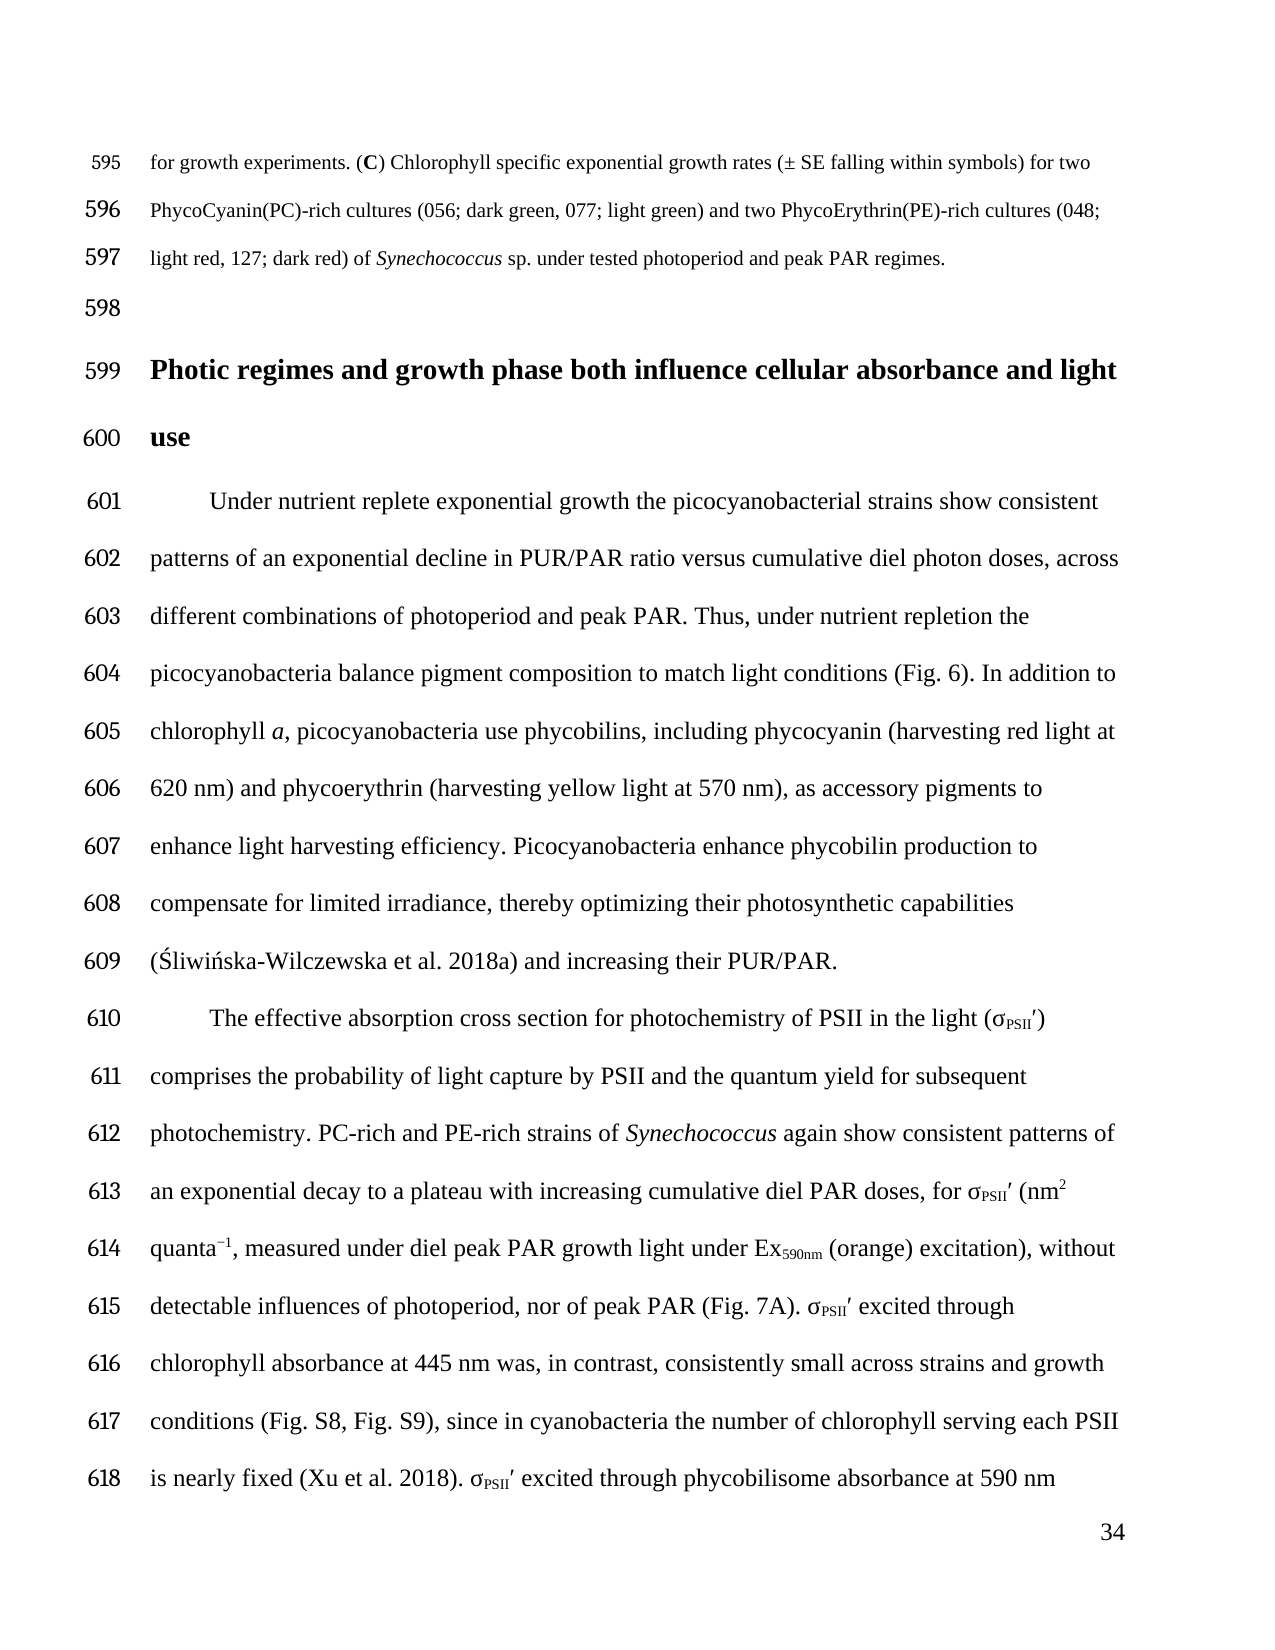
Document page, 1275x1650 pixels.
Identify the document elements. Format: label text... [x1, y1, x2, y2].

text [150, 150, 1125, 270]
subtitle Photic regimes and growth phase both influence cellular absorbance and light use [150, 352, 1125, 452]
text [150, 1003, 1125, 1492]
text Under nutrient replete exponential growth the picocyanobacterial strains show consistent patterns of an exponential decline in PUR/PAR ratio versus cumulative diel photon doses, across different combinations of photoperiod and peak PAR. Thus, under nutrient repletion the picocyanobacteria balance pigment composition to match light conditions (Fig. 6). In addition to chlorophyll a, picocyanobacteria use phycobilins, including phycocyanin (harvesting red light at 620 nm) and phycoerythrin (harvesting yellow light at 570 nm), as accessory pigments to enhance light harvesting efficiency. Picocyanobacteria enhance phycobilin production to compensate for limited irradiance, thereby optimizing their photosynthetic capabilities (Śliwińska-Wilczewska et al. 2018a) and increasing their PUR/PAR. [150, 486, 1125, 975]
